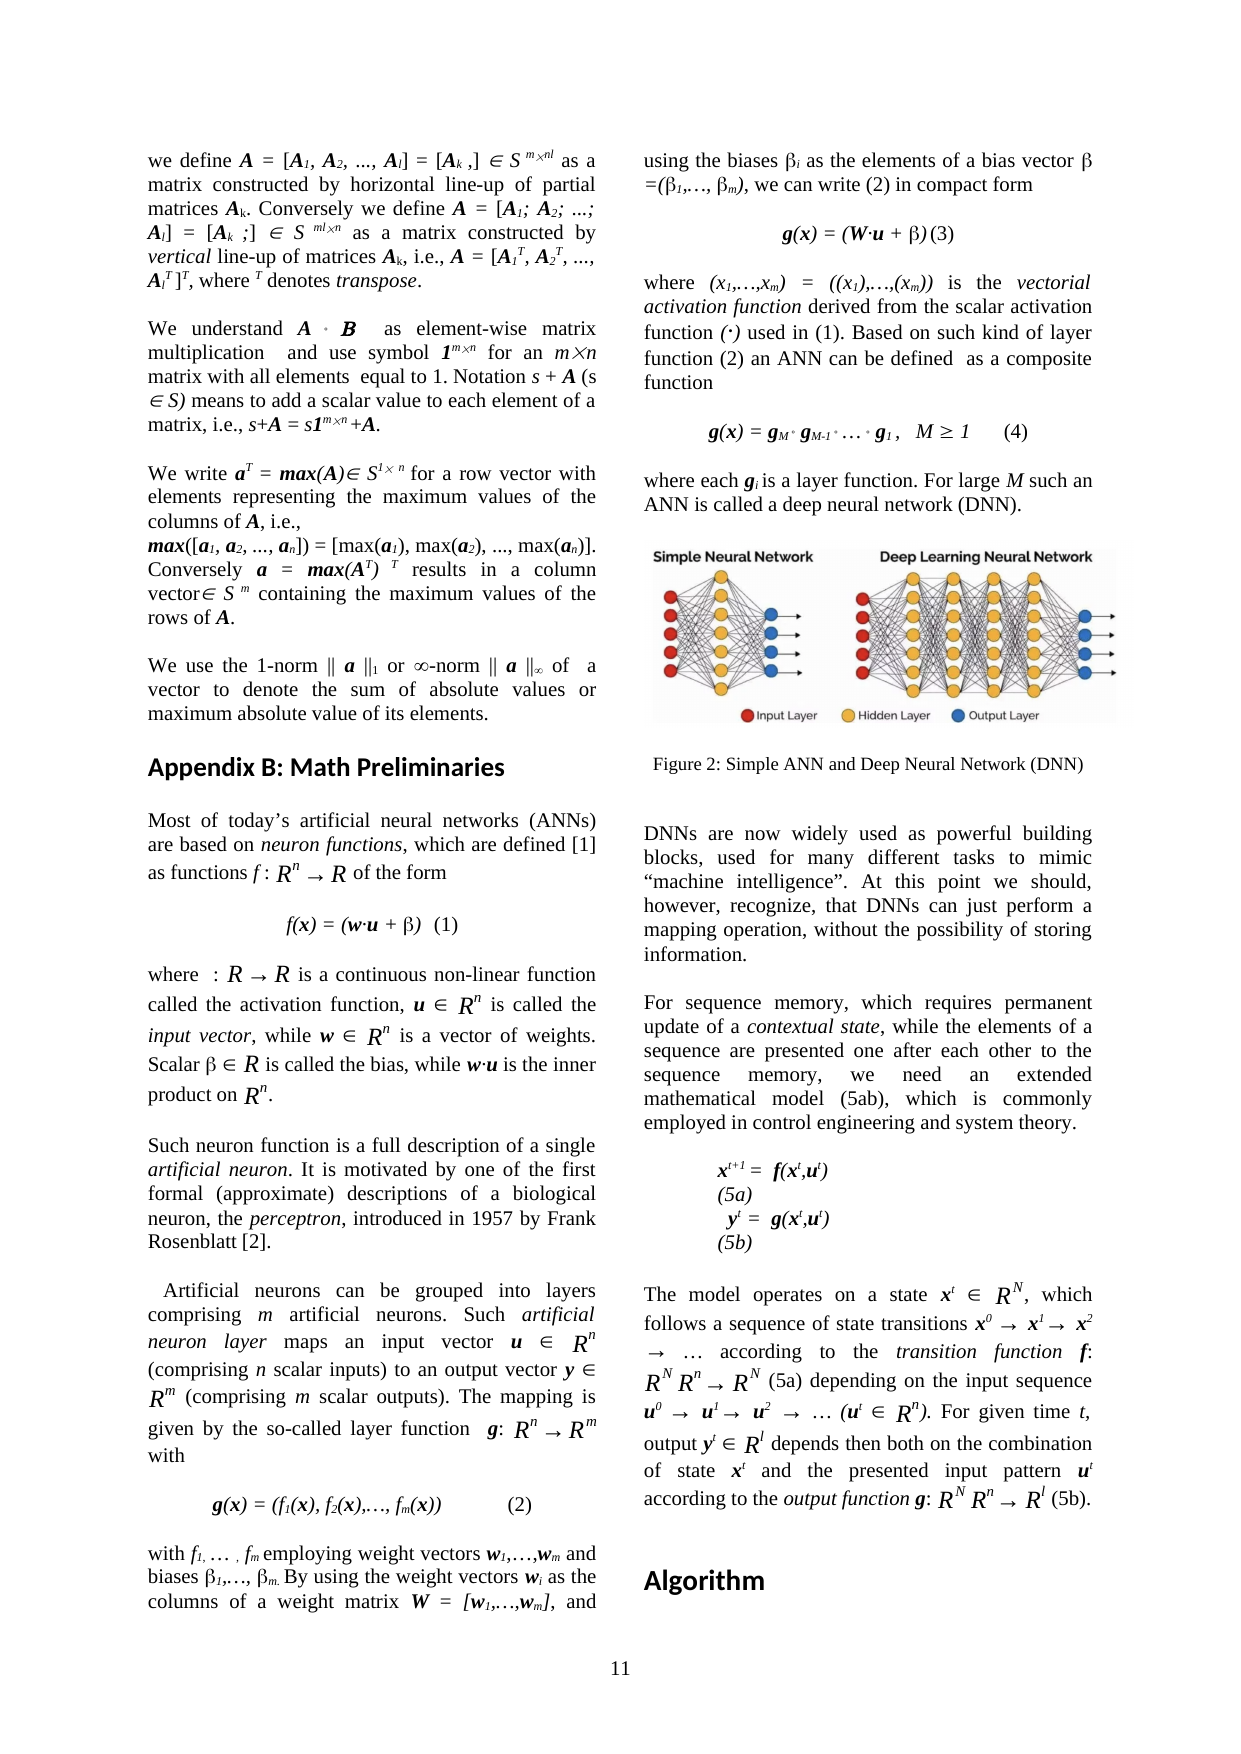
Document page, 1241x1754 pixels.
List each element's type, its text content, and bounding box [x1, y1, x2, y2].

text g(x) = (W·u + b) (3) [644, 221, 1093, 245]
text yt = g(xt,ut) (5b) [644, 1206, 1093, 1254]
text We write aT = max(A)Î S1 n for a row vector with elements representing the maximum values of the columns of A, i.e., [148, 460, 596, 533]
text Figure 2: Simple ANN and Deep Neural Network (DNN) [644, 753, 1093, 774]
text Most of today’s artificial neural networks (ANNs) are based on neuron functions, which are defined [1] as functions f : of the form [148, 808, 596, 887]
text Artificial neurons can be grouped into layers comprising m artificial neurons. Such artificial neuron layer maps an input vector u Î (comprising n scalar inputs) to an output vector y Î (comprising m scalar outputs). The mapping is given by the so-called layer function g: with [148, 1278, 596, 1467]
text We understand A ° B as element-wise matrix multiplication and use symbol 1mn for an mn matrix with all elements equal to 1. Notation s + A (s Î S) means to add a scalar value to each element of a matrix, i.e., s+A = s1mn +A. [148, 316, 596, 436]
text with f1, … , fm employing weight vectors w1,…,wm and biases b1,…, bm. By using the weight vectors wi as the columns of a weight matrix W = [w1,…,wm], and using the biases bi as the elements of a bias vector b =(b1,…, bm), we can write (2) in compact form [644, 148, 1093, 196]
text Such neuron function is a full description of a single artificial neuron. It is motivated by one of the first formal (approximate) descriptions of a biological neuron, the perceptron, introduced in 1957 by Frank Rosenblatt [2]. [148, 1133, 596, 1253]
text where : is a continuous non-linear function called the activation function, u Î is called the input vector, while w Î is a vector of weights. Scalar b Î is called the bias, while w·u is the inner product on . [148, 961, 596, 1109]
text max([a1, a2, ..., an]) = [max(a1), max(a2), ..., max(an)]. Conversely a = max(AT) T results in a column vectorÎ S m containing the maximum values of the rows of A. [148, 533, 596, 629]
text with f1, … , fm employing weight vectors w1,…,wm and biases b1,…, bm. By using the weight vectors wi as the columns of a weight matrix W = [w1,…,wm], and using the biases bi as the elements of a bias vector b =(b1,…, bm), we can write (2) in compact form [148, 1540, 596, 1613]
text f(x) = (w·u + b) (1) [148, 912, 596, 936]
text g(x) = (f1(x), f2(x),…, fm(x)) (2) [148, 1492, 596, 1516]
list xt+1 = f(xt,ut) (5a) [673, 1158, 1093, 1206]
text we define A = [A1, A2, ..., Al] = [Ak ,] Î S mnl as a matrix constructed by horizontal line-up of partial matrices Ak. Conversely we define A = [A1; A2; ...; Al] = [Ak ;] Î S mln as a matrix constructed by vertical line-up of matrices Ak, i.e., A = [A1T, A2T, ..., AlT ]T, where T denotes transpose. [148, 148, 596, 292]
subtitle Algorithm [644, 1562, 1093, 1598]
text DNNs are now widely used as powerful building blocks, used for many different tasks to mimic “machine intelligence”. At this point we should, however, recognize, that DNNs can just perform a mapping operation, without the possibility of storing information. [644, 821, 1093, 966]
subtitle Appendix B: Math Preliminaries [148, 750, 596, 783]
text g(x) = gM ° gM-1 ° … ° g1 , M ³ 1 (4) [644, 419, 1093, 443]
text For sequence memory, which requires permanent update of a contextual state, while the elements of a sequence are presented one after each other to the sequence memory, we need an extended mathematical model (5ab), which is commonly employed in control engineering and system theory. [644, 989, 1093, 1134]
text where each gi is a layer function. For large M such an ANN is called a deep neural network (DNN). [644, 468, 1093, 516]
text The model operates on a state xt Î , which follows a sequence of state transitions x0 x1 x2 … according to the transition function f: (5a) depending on the input sequence u0 u1 u2 … (ut Î ). For given time t, output yt Î depends then both on the combination of state xt and the presented input pattern ut according to the output function g: (5b). [644, 1278, 1093, 1513]
text We use the 1-norm || a ||1 or -norm || a || of a vector to denote the sum of absolute values or maximum absolute value of its elements. [148, 653, 596, 725]
picture [643, 540, 1134, 728]
text where (x1,…,xm) = ((x1),…,(xm)) is the vectorial activation function derived from the scalar activation function () used in (1). Based on such kind of layer function (2) an ANN can be defined as a composite function [644, 270, 1093, 394]
